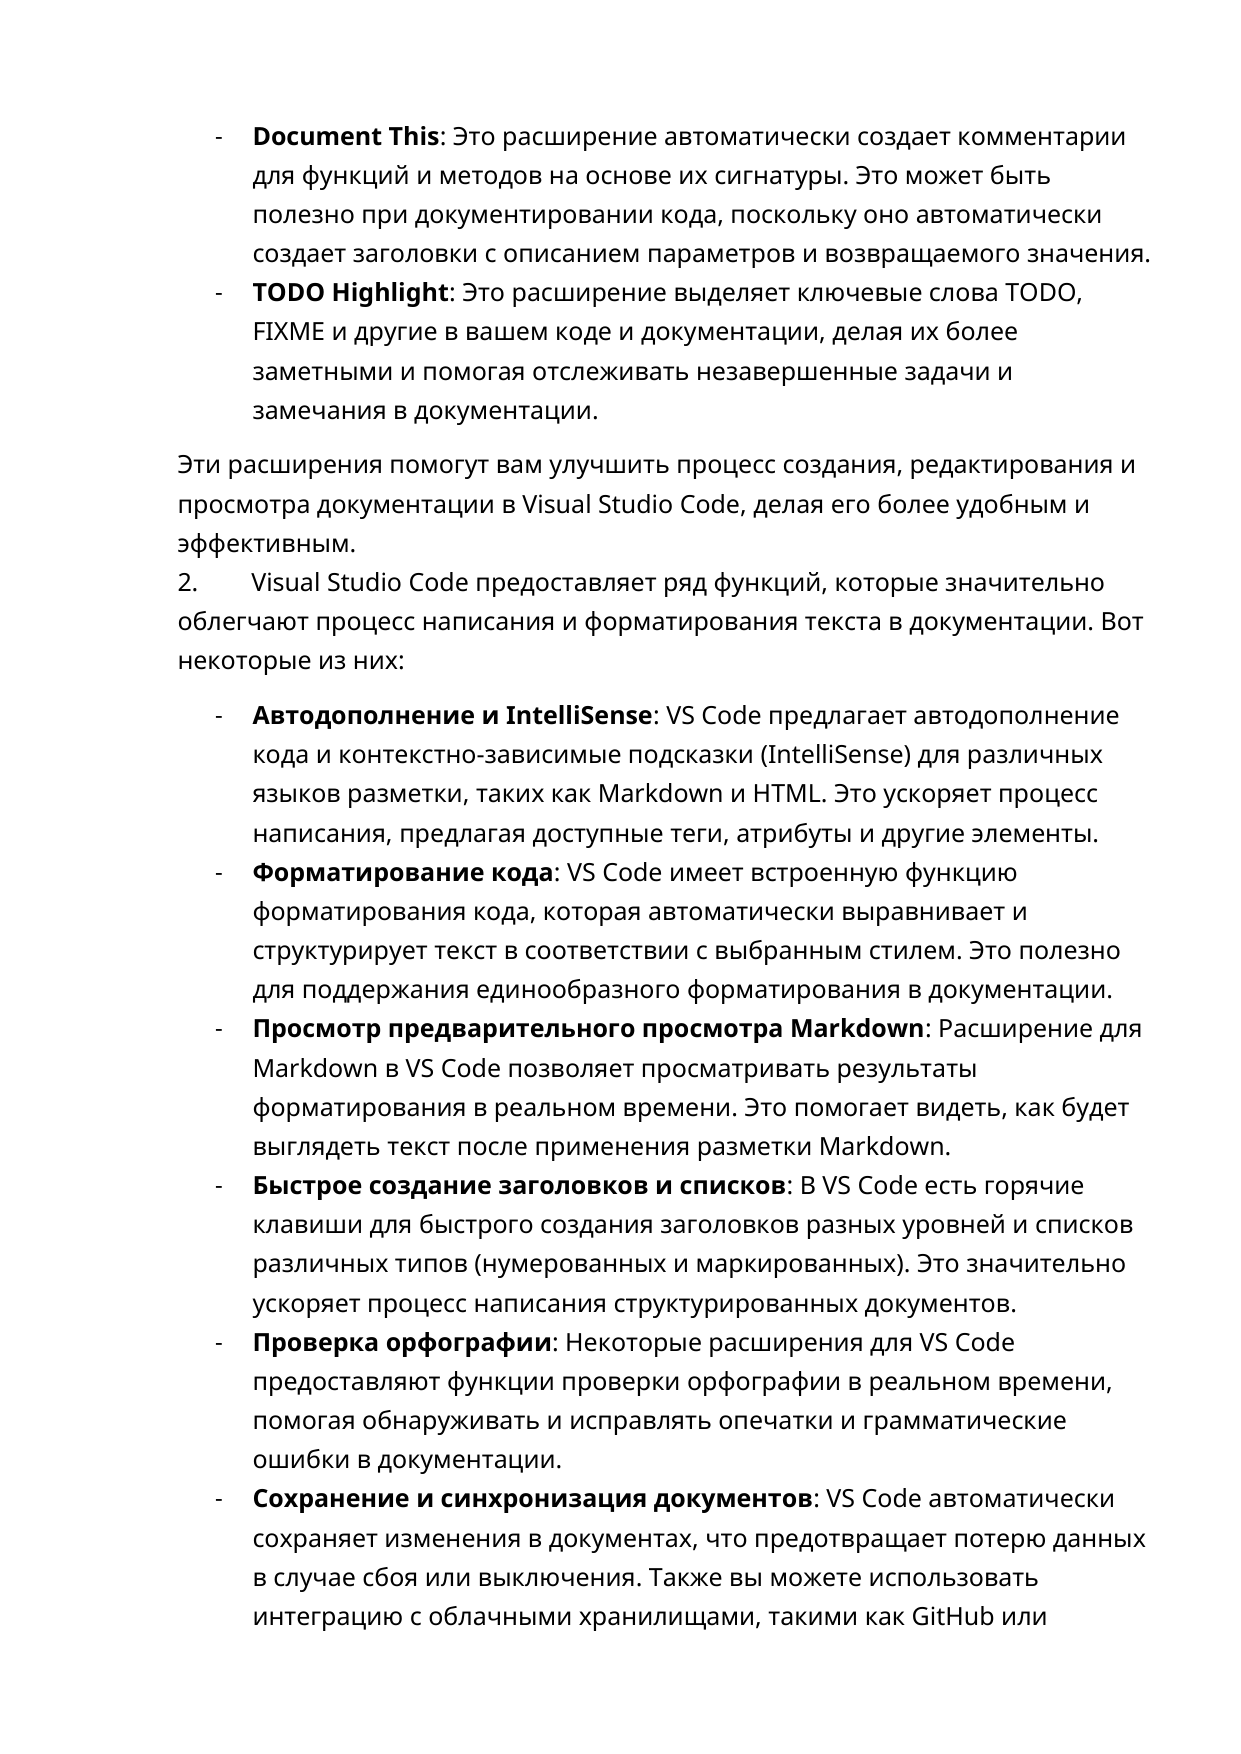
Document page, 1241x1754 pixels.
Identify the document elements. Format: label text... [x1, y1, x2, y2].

list TODO Highlight: Это расширение выделяет ключевые слова TODO, FIXME и другие в вашем коде и документации, делая их более заметными и помогая отслеживать незавершенные задачи и замечания в документации. [215, 275, 1152, 426]
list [215, 1481, 1152, 1633]
text Эти расширения помогут вам улучшить процесс создания, редактирования и просмотра документации в Visual Studio Code, делая его более удобным и эффективным. [177, 447, 1152, 559]
list Просмотр предварительного просмотра Markdown: Расширение для Markdown в VS Code позволяет просматривать результаты форматирования в реальном времени. Это помогает видеть, как будет выглядеть текст после применения разметки Markdown. [215, 1011, 1152, 1163]
list Быстрое создание заголовков и списков: В VS Code есть горячие клавиши для быстрого создания заголовков разных уровней и списков различных типов (нумерованных и маркированных). Это значительно ускоряет процесс написания структурированных документов. [215, 1168, 1152, 1319]
list Форматирование кода: VS Code имеет встроенную функцию форматирования кода, которая автоматически выравнивает и структурирует текст в соответствии с выбранным стилем. Это полезно для поддержания единообразного форматирования в документации. [215, 854, 1152, 1006]
list Document This: Это расширение автоматически создает комментарии для функций и методов на основе их сигнатуры. Это может быть полезно при документировании кода, поскольку оно автоматически создает заголовки с описанием параметров и возвращаемого значения. [215, 118, 1152, 270]
list Проверка орфографии: Некоторые расширения для VS Code предоставляют функции проверки орфографии в реальном времени, помогая обнаруживать и исправлять опечатки и грамматические ошибки в документации. [215, 1324, 1152, 1476]
list Автодополнение и IntelliSense: VS Code предлагает автодополнение кода и контекстно-зависимые подсказки (IntelliSense) для различных языков разметки, таких как Markdown и HTML. Это ускоряет процесс написания, предлагая доступные теги, атрибуты и другие элементы. [215, 698, 1152, 849]
list Visual Studio Code предоставляет ряд функций, которые значительно облегчают процесс написания и форматирования текста в документации. Вот некоторые из них: [177, 564, 1152, 677]
